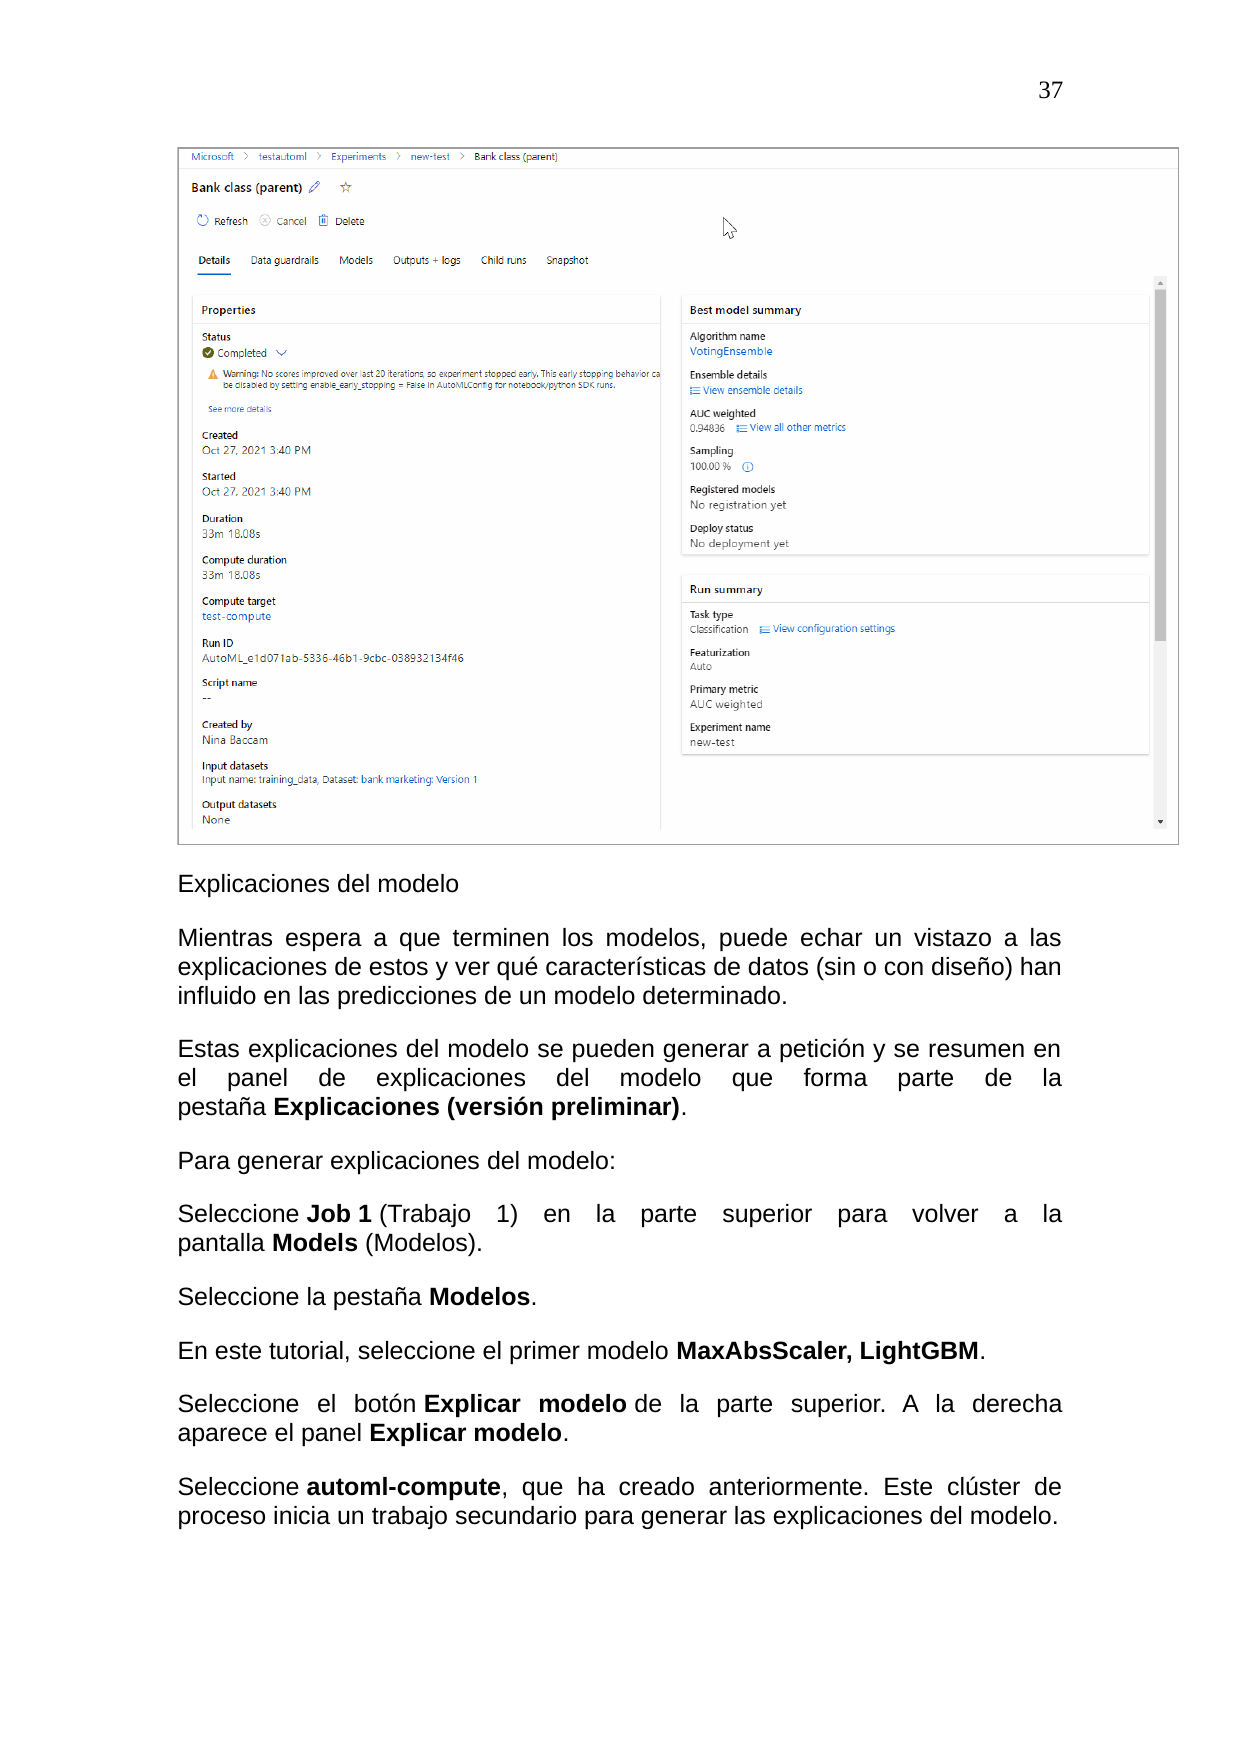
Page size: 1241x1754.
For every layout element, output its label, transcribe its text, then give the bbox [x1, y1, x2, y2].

picture [177, 147, 1179, 845]
text Seleccione automl-compute, que ha creado anteriormente. Este clúster de proceso inicia un trabajo secundario para generar las explicaciones del modelo. [177, 1472, 1063, 1529]
text Seleccione el botón Explicar modelo de la parte superior. A la derecha aparece el panel Explicar modelo. [177, 1389, 1063, 1447]
text Explicaciones del modelo [177, 869, 1063, 898]
text Estas explicaciones del modelo se pueden generar a petición y se resumen en el panel de explicaciones del modelo que forma parte de la pestaña Explicaciones (versión preliminar). [177, 1034, 1063, 1121]
text Para generar explicaciones del modelo: [177, 1146, 1063, 1174]
text Seleccione la pestaña Modelos. [177, 1282, 1063, 1311]
text En este tutorial, seleccione el primer modelo MaxAbsScaler, LightGBM. [177, 1336, 1063, 1364]
text Mientras espera a que terminen los modelos, puede echar un vistazo a las explicaciones de estos y ver qué características de datos (sin o con diseño) han influido en las predicciones de un modelo determinado. [177, 923, 1063, 1009]
text Seleccione Job 1 (Trabajo 1) en la parte superior para volver a la pantalla Models (Modelos). [177, 1199, 1063, 1257]
